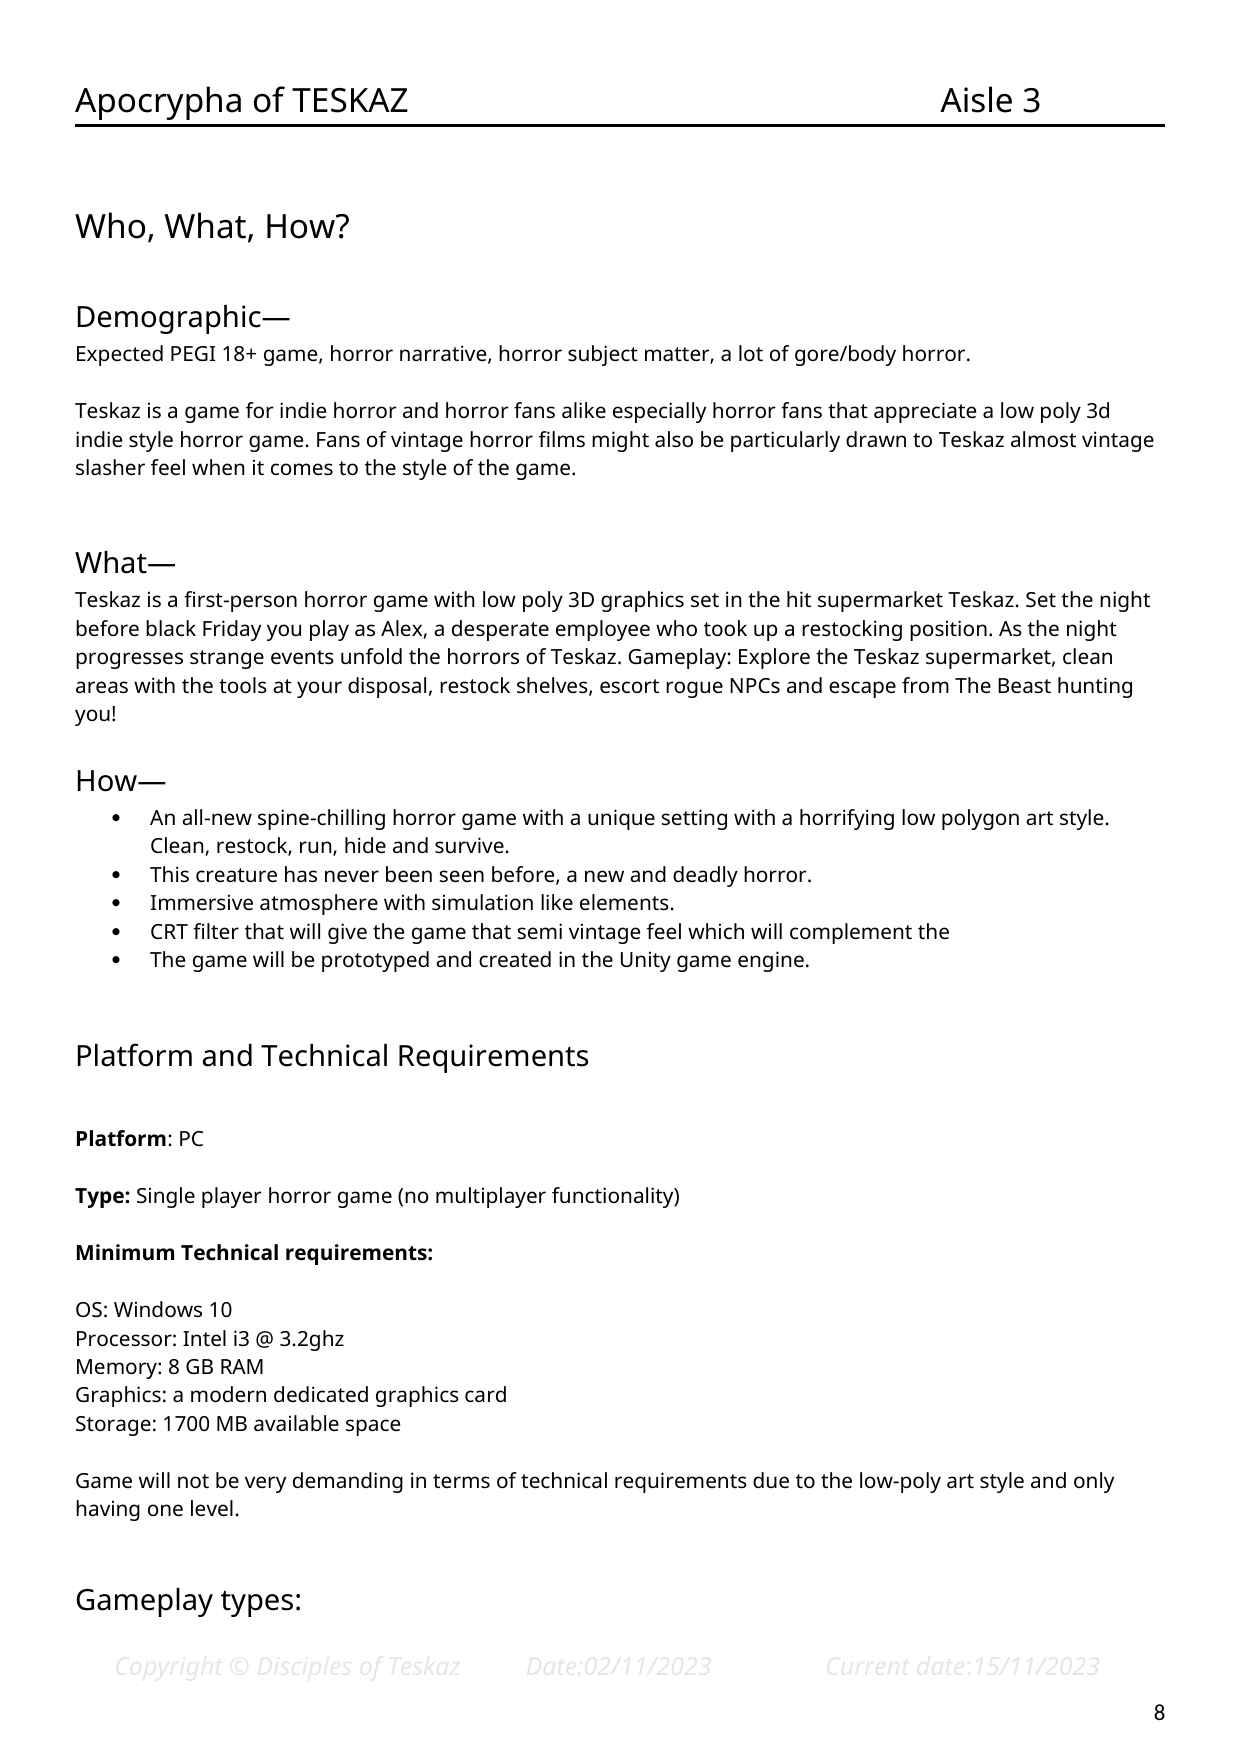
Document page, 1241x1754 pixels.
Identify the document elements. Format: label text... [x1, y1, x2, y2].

text Expected PEGI 18+ game, horror narrative, horror subject matter, a lot of gore/body horror. [75, 339, 1165, 368]
text Game will not be very demanding in terms of technical requirements due to the low-poly art style and only having one level. [75, 1466, 1165, 1523]
text Type: Single player horror game (no multiplayer functionality) [75, 1181, 1165, 1210]
text OS: Windows 10 [75, 1295, 1165, 1324]
text Teskaz is a game for indie horror and horror fans alike especially horror fans that appreciate a low poly 3d indie style horror game. Fans of vintage horror films might also be particularly drawn to Teskaz almost vintage slasher feel when it comes to the style of the game. [75, 396, 1165, 482]
subtitle What— [75, 543, 1165, 582]
text Graphics: a modern dedicated graphics card [75, 1381, 1165, 1409]
text Platform: PC [75, 1124, 1165, 1153]
subtitle How— [75, 760, 1165, 800]
subtitle Who, What, How? [75, 203, 1165, 248]
text Memory: 8 GB RAM [75, 1352, 1165, 1381]
list CRT filter that will give the game that semi vintage feel which will complement the [112, 917, 1165, 945]
list Immersive atmosphere with simulation like elements. [112, 888, 1165, 917]
text Processor: Intel i3 @ 3.2ghz [75, 1324, 1165, 1352]
subtitle Platform and Technical Requirements [75, 1035, 1165, 1074]
list This creature has never been seen before, a new and deadly horror. [112, 860, 1165, 888]
list The game will be prototyped and created in the Unity game engine. [112, 945, 1165, 974]
text Minimum Technical requirements: [75, 1238, 1165, 1267]
text Gameplay types: [75, 1579, 1165, 1619]
text Storage: 1700 MB available space [75, 1409, 1165, 1437]
subtitle Demographic— [75, 297, 1165, 336]
text Teskaz is a first-person horror game with low poly 3D graphics set in the hit supermarket Teskaz. Set the night before black Friday you play as Alex, a desperate employee who took up a restocking position. As the night progresses strange events unfold the horrors of Teskaz. Gameplay: Explore the Teskaz supermarket, clean areas with the tools at your disposal, restock shelves, escort rogue NPCs and escape from The Beast hunting you! [75, 586, 1165, 728]
list An all-new spine-chilling horror game with a unique setting with a horrifying low polygon art style. Clean, restock, run, hide and survive. [112, 803, 1165, 860]
